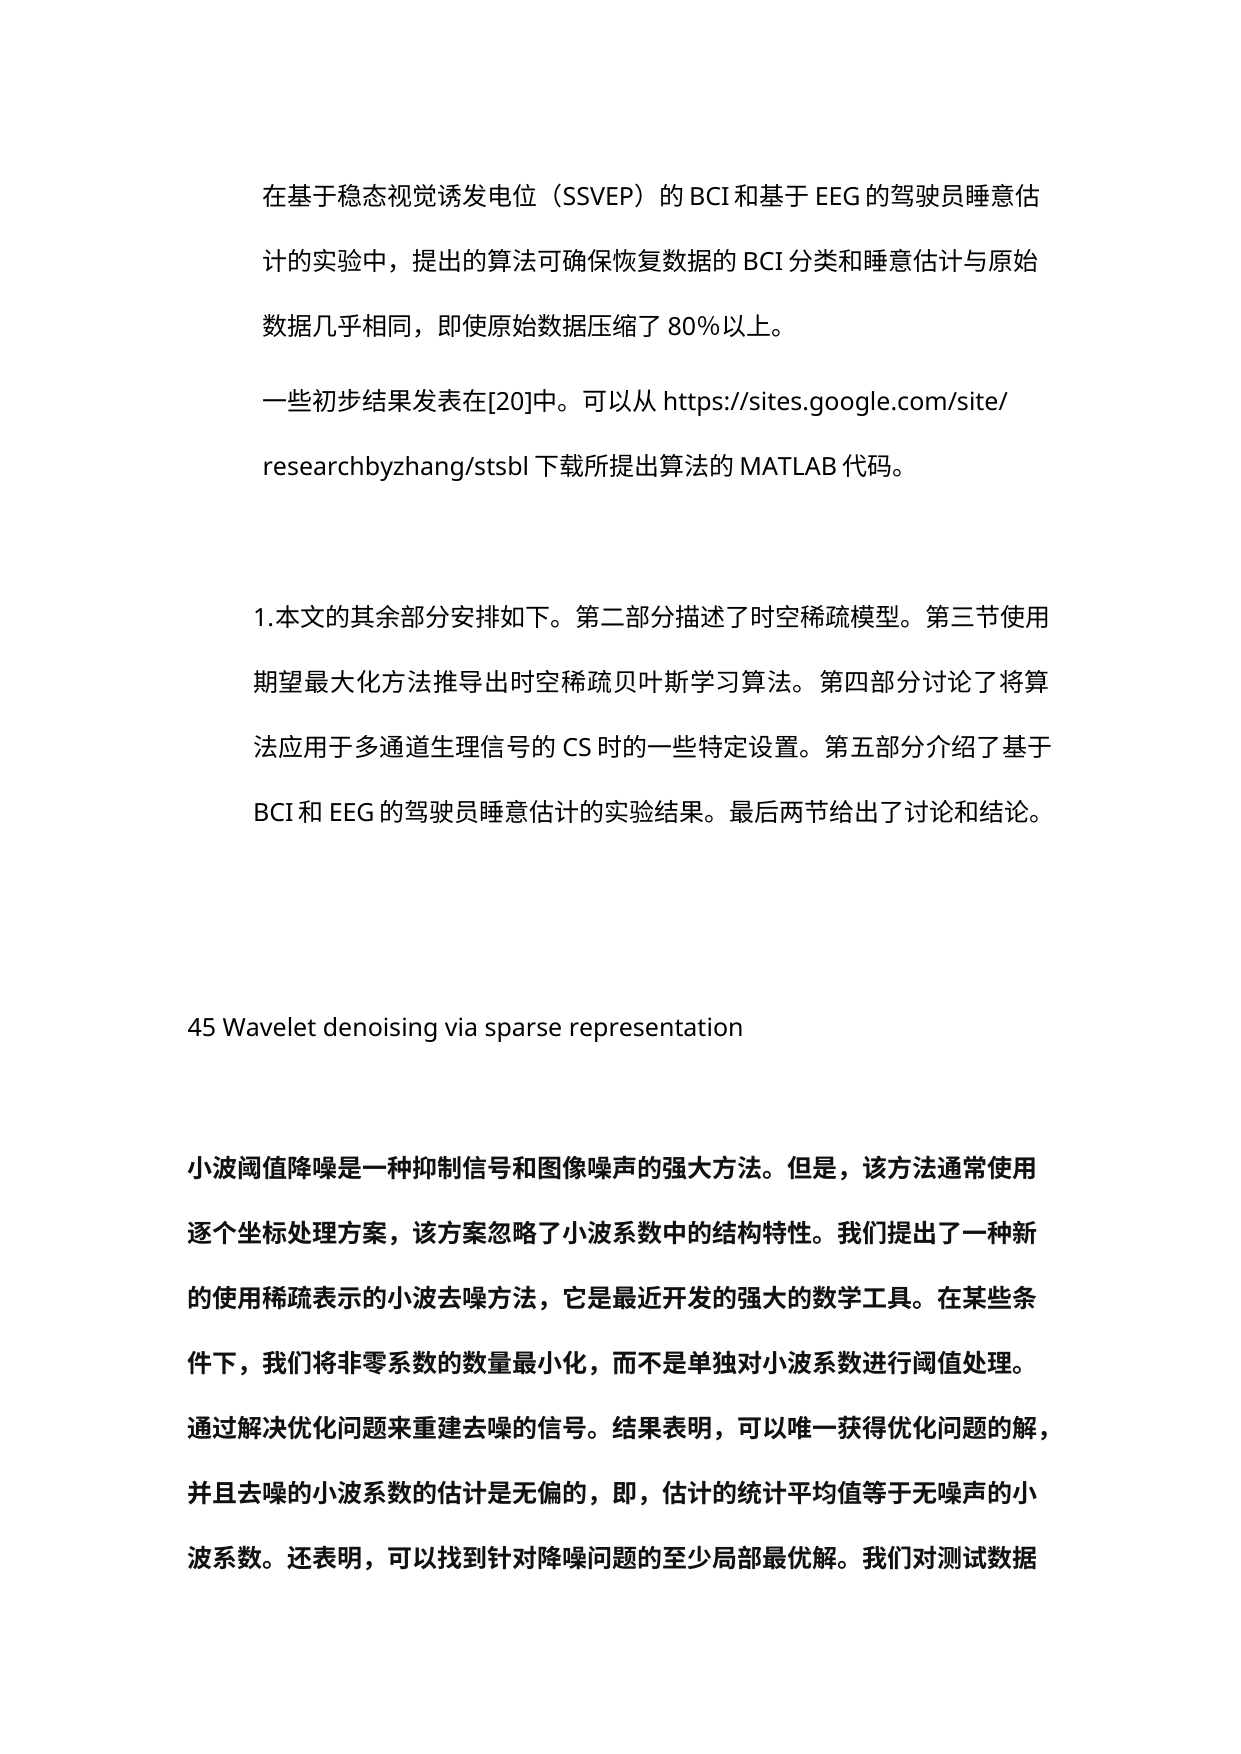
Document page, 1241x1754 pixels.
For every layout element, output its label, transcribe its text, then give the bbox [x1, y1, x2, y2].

text 在基于稳态视觉诱发电位（SSVEP）的BCI和基于EEG的驾驶员睡意估计的实验中，提出的算法可确保恢复数据的BCI分类和睡意估计与原始数据几乎相同，即使原始数据压缩了80％以上。 [262, 162, 1053, 357]
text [187, 1134, 1053, 1589]
list 本文的其余部分安排如下。第二部分描述了时空稀疏模型。第三节使用期望最大化方法推导出时空稀疏贝叶斯学习算法。第四部分讨论了将算法应用于多通道生理信号的CS时的一些特定设置。第五部分介绍了基于BCI和EEG的驾驶员睡意估计的实验结果。最后两节给出了讨论和结论。 [253, 583, 1053, 843]
text 一些初步结果发表在[20]中。可以从https://sites.google.com/site/researchbyzhang/stsbl下载所提出算法的MATLAB代码。 [262, 367, 1053, 497]
text 45 Wavelet denoising via sparse representation [187, 994, 1053, 1059]
